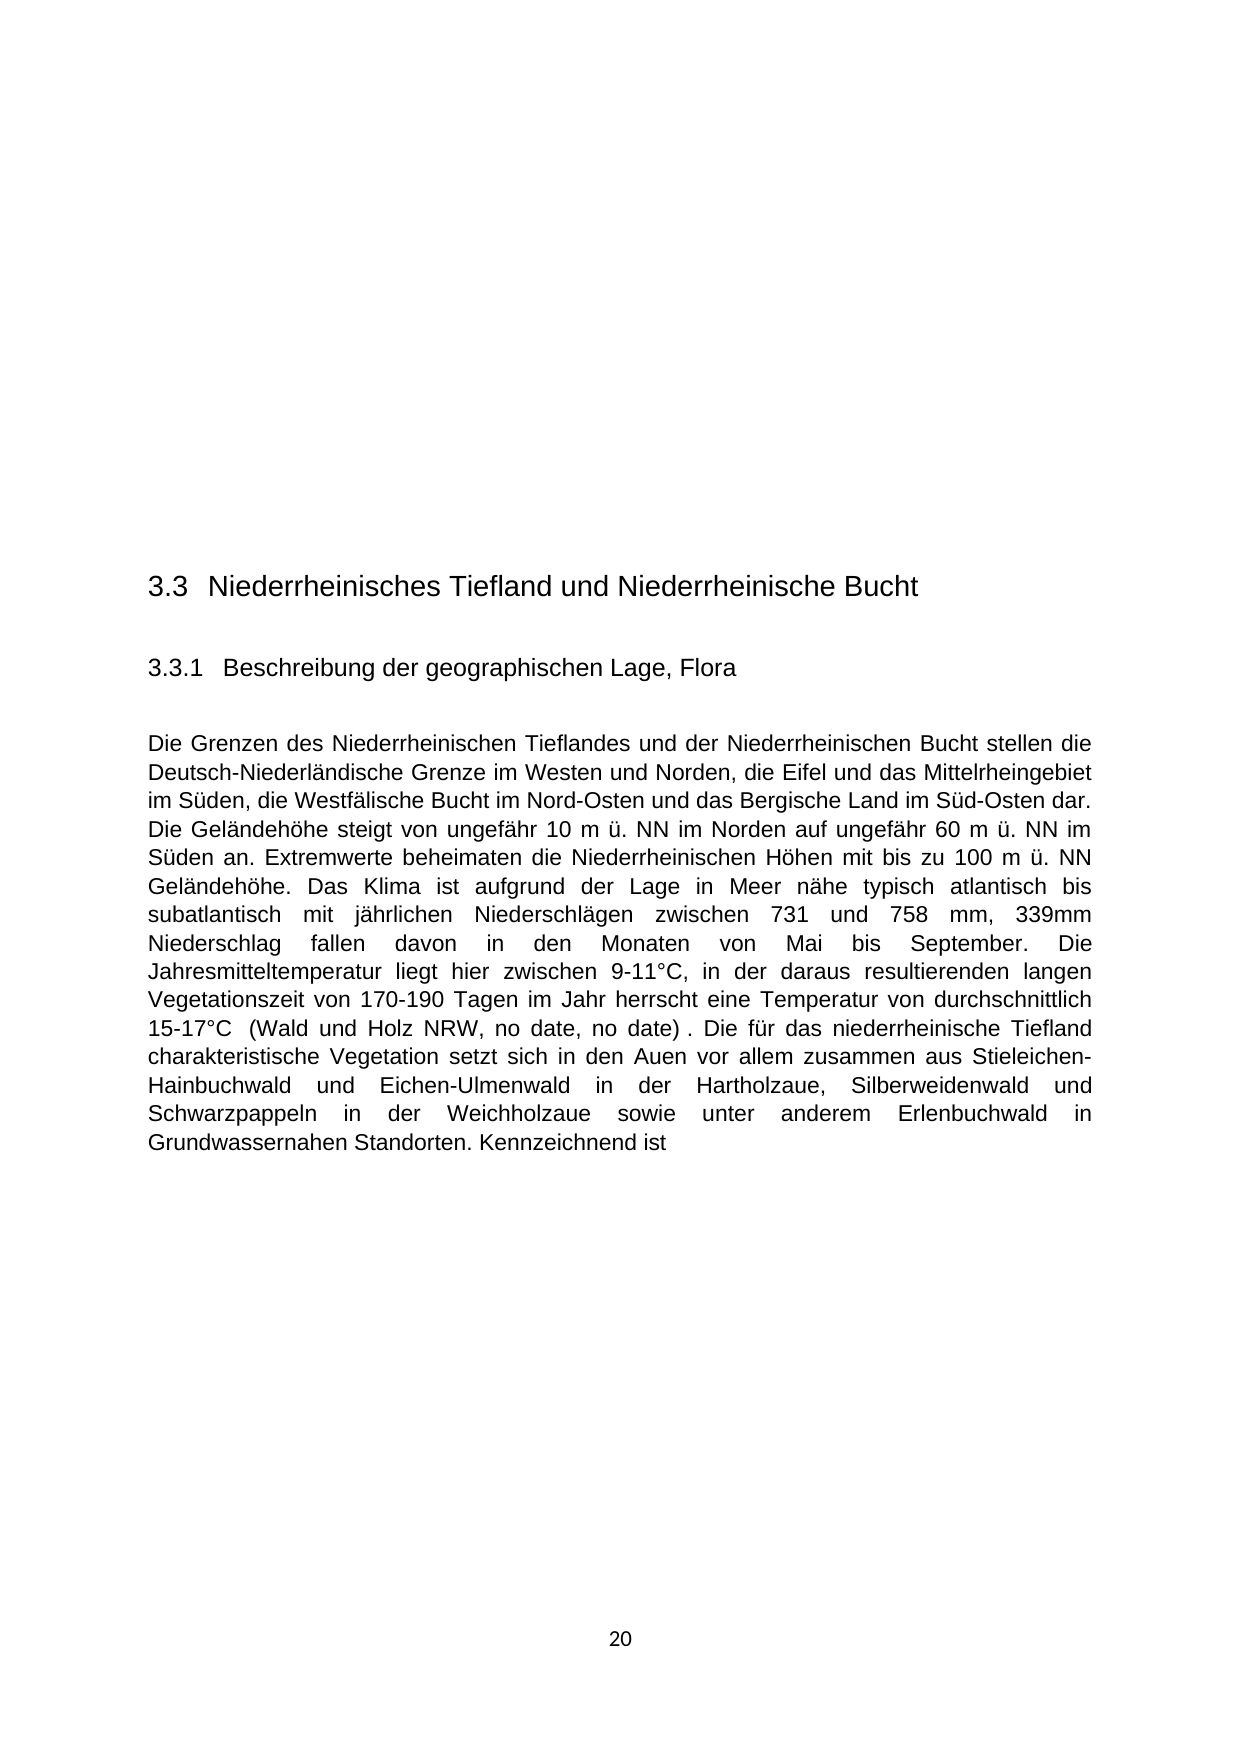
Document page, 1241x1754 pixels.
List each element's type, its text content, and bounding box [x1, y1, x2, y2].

text Die Grenzen des Niederrheinischen Tieflandes und der Niederrheinischen Bucht stellen die Deutsch-Niederländische Grenze im Westen und Norden, die Eifel und das Mittelrheingebiet im Süden, die Westfälische Bucht im Nord-Osten und das Bergische Land im Süd-Osten dar. Die Geländehöhe steigt von ungefähr 10 m ü. NN im Norden auf ungefähr 60 m ü. NN im Süden an. Extremwerte beheimaten die Niederrheinischen Höhen mit bis zu 100 m ü. NN Geländehöhe. Das Klima ist aufgrund der Lage in Meer nähe typisch atlantisch bis subatlantisch mit jährlichen Niederschlägen zwischen 731 und 758 mm, 339mm Niederschlag fallen davon in den Monaten von Mai bis September. Die Jahresmitteltemperatur liegt hier zwischen 9-11°C, in der daraus resultierenden langen Vegetationszeit von 170-190 Tagen im Jahr herrscht eine Temperatur von durchschnittlich 15-17°C . Die für das niederrheinische Tiefland charakteristische Vegetation setzt sich in den Auen vor allem zusammen aus Stieleichen- Hainbuchwald und Eichen-Ulmenwald in der Hartholzaue, Silberweidenwald und Schwarzpappeln in der Weichholzaue sowie unter anderem Erlenbuchwald in Grundwassernahen Standorten. Kennzeichnend ist [148, 730, 1093, 1155]
subtitle Niederrheinisches Tiefland und Niederrheinische Bucht [148, 569, 1093, 603]
subtitle Beschreibung der geographischen Lage, Flora [148, 652, 1093, 681]
